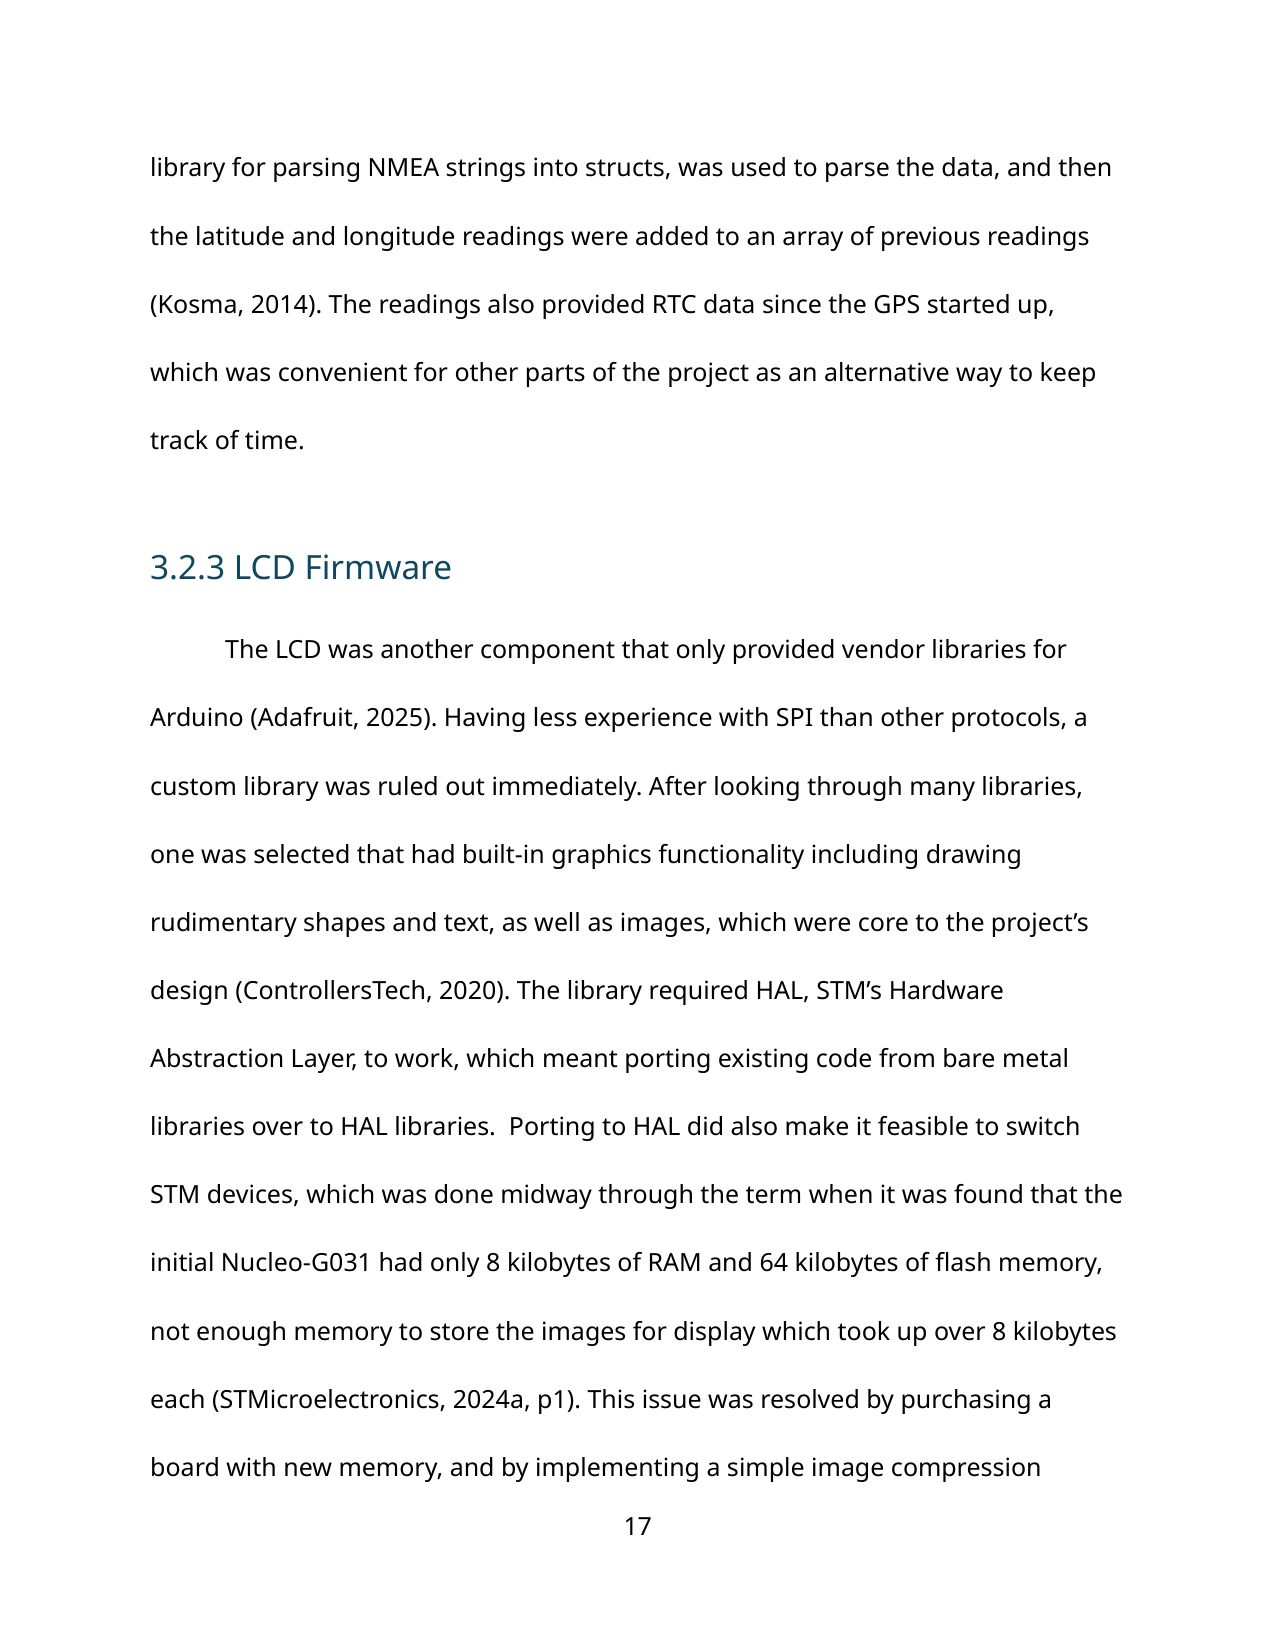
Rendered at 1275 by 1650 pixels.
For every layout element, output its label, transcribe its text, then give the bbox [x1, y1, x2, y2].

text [150, 632, 1125, 1483]
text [150, 150, 1125, 457]
subtitle 3.2.3 LCD Firmware [150, 544, 1125, 589]
